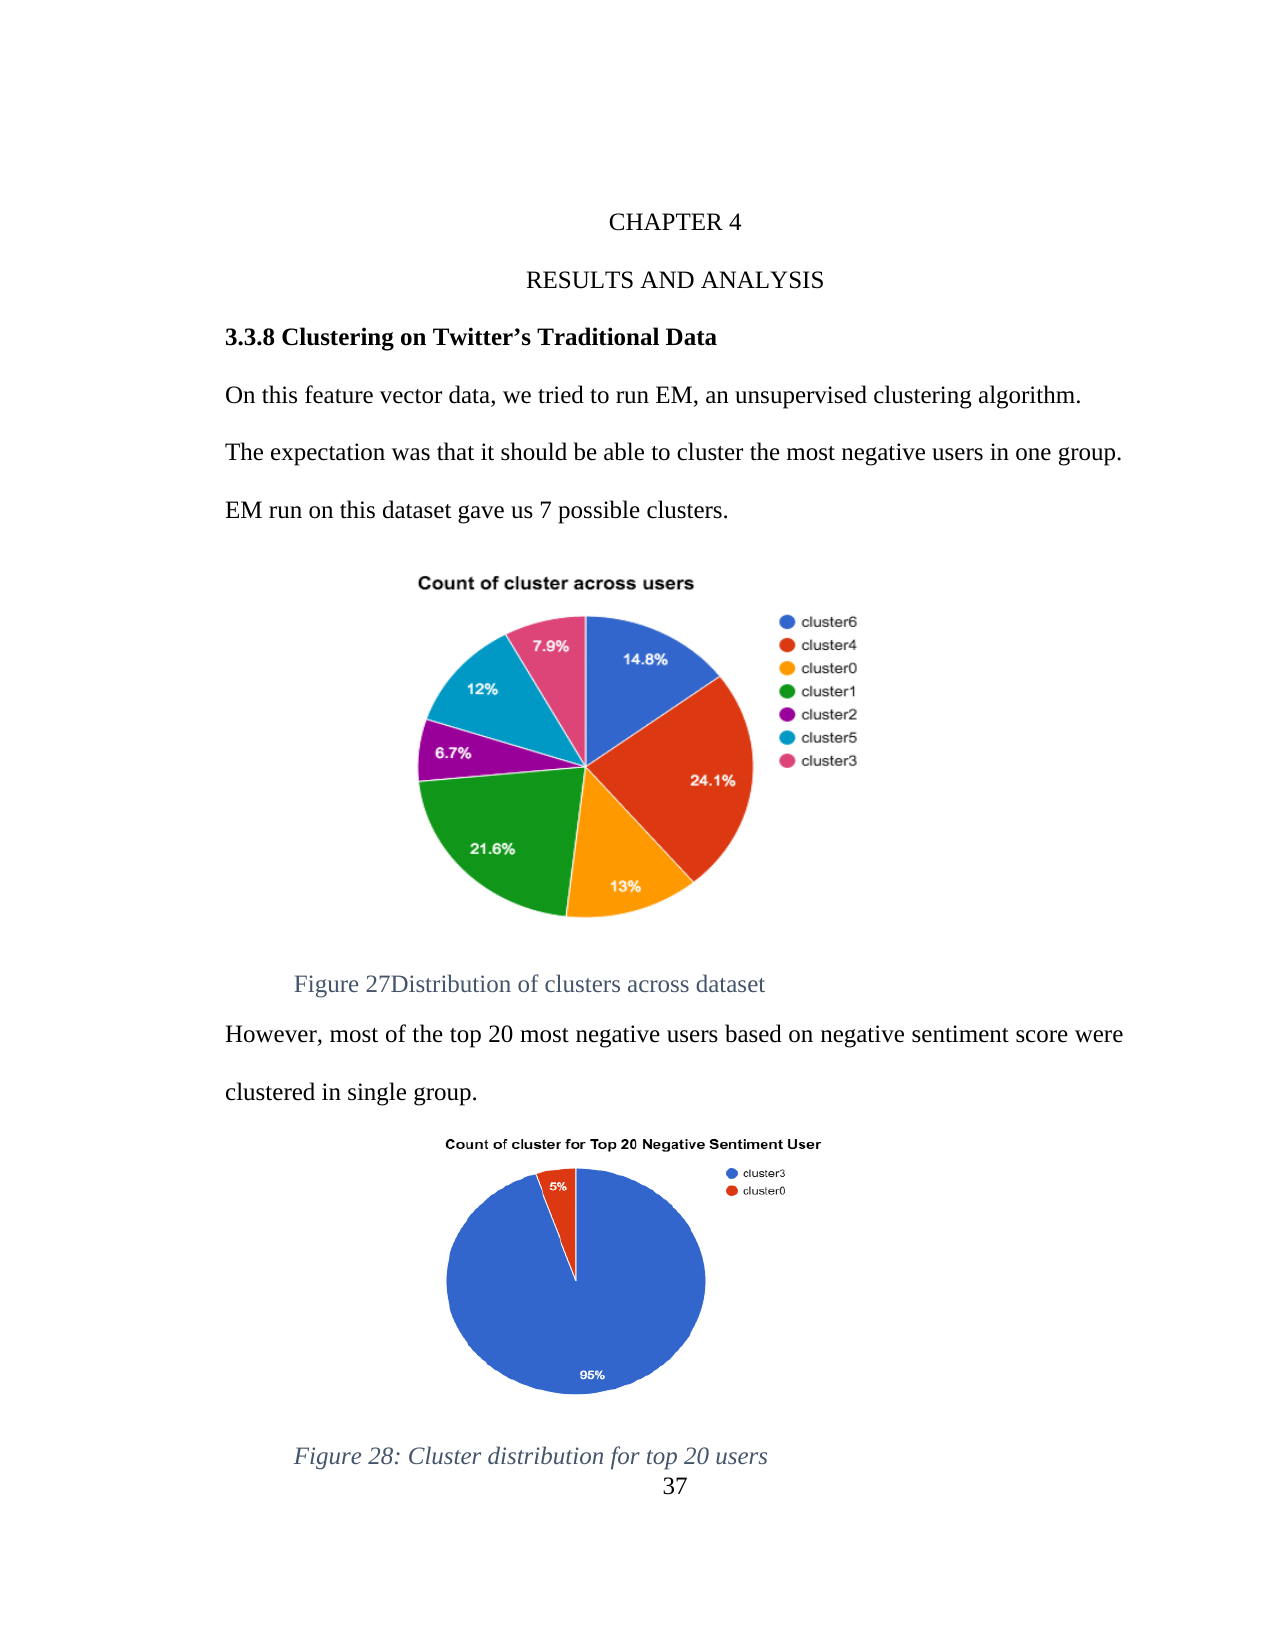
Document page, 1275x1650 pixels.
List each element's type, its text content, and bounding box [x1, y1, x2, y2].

picture [412, 1134, 877, 1413]
text CHAPTER 4 [225, 207, 1125, 236]
text Figure 27Distribution of clusters across dataset [225, 969, 1125, 998]
text On this feature vector data, we tried to run EM, an unsupervised clustering algorithm. [225, 380, 1125, 409]
text EM run on this dataset gave us 7 possible clusters. [225, 495, 1125, 524]
text RESULTS AND ANALYSIS [225, 265, 1125, 294]
text Figure 28: Cluster distribution for top 20 users [225, 1441, 1125, 1470]
text The expectation was that it should be able to cluster the most negative users in one group. [225, 437, 1125, 466]
text However, most of the top 20 most negative users based on negative sentiment score were clustered in single group. [225, 1019, 1125, 1105]
picture [300, 552, 1021, 941]
text 3.3.8 Clustering on Twitter’s Traditional Data [225, 322, 1125, 351]
